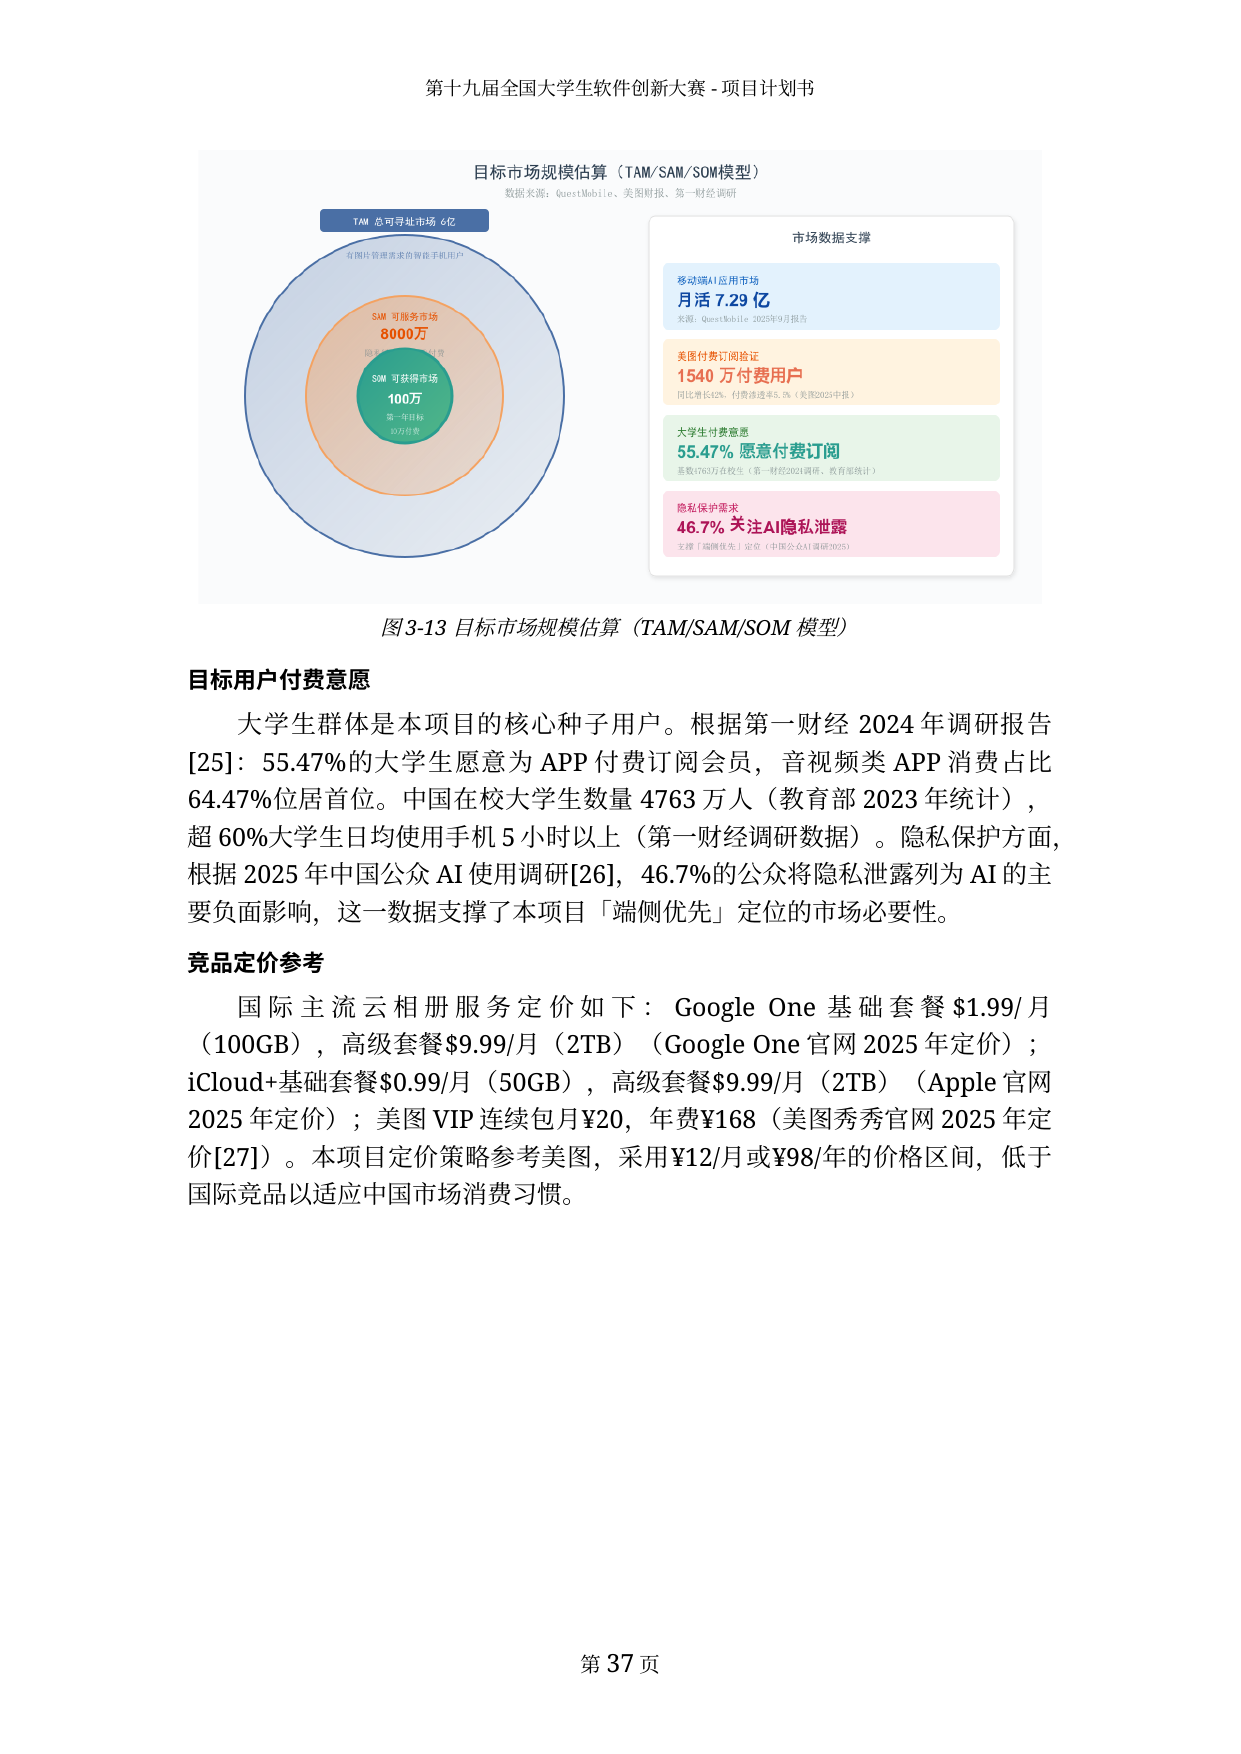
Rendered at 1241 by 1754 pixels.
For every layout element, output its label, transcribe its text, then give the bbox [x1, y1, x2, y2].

text 竞品定价参考 [187, 944, 1053, 978]
text 图3-13 目标市场规模估算（TAM/SAM/SOM模型） [187, 611, 1053, 642]
text 国际主流云相册服务定价如下：Google One基础套餐$1.99/月（100GB），高级套餐$9.99/月（2TB）（Google One官网2025年定价）；iCloud+基础套餐$0.99/月（50GB），高级套餐$9.99/月（2TB）（Apple官网2025年定价）；美图VIP连续包月¥20，年费¥168（美图秀秀官网2025年定价[27]）。本项目定价策略参考美图，采用¥12/月或¥98/年的价格区间，低于国际竞品以适应中国市场消费习惯。 [187, 986, 1053, 1211]
text 目标用户付费意愿 [187, 662, 1053, 696]
text 大学生群体是本项目的核心种子用户。根据第一财经2024年调研报告[25]：55.47%的大学生愿意为APP付费订阅会员，音视频类APP消费占比64.47%位居首位。中国在校大学生数量4763万人（教育部2023年统计），超60%大学生日均使用手机5小时以上（第一财经调研数据）。隐私保护方面，根据2025年中国公众AI使用调研[26]，46.7%的公众将隐私泄露列为AI的主要负面影响，这一数据支撑了本项目「端侧优先」定位的市场必要性。 [187, 704, 1053, 929]
picture [198, 150, 1042, 604]
